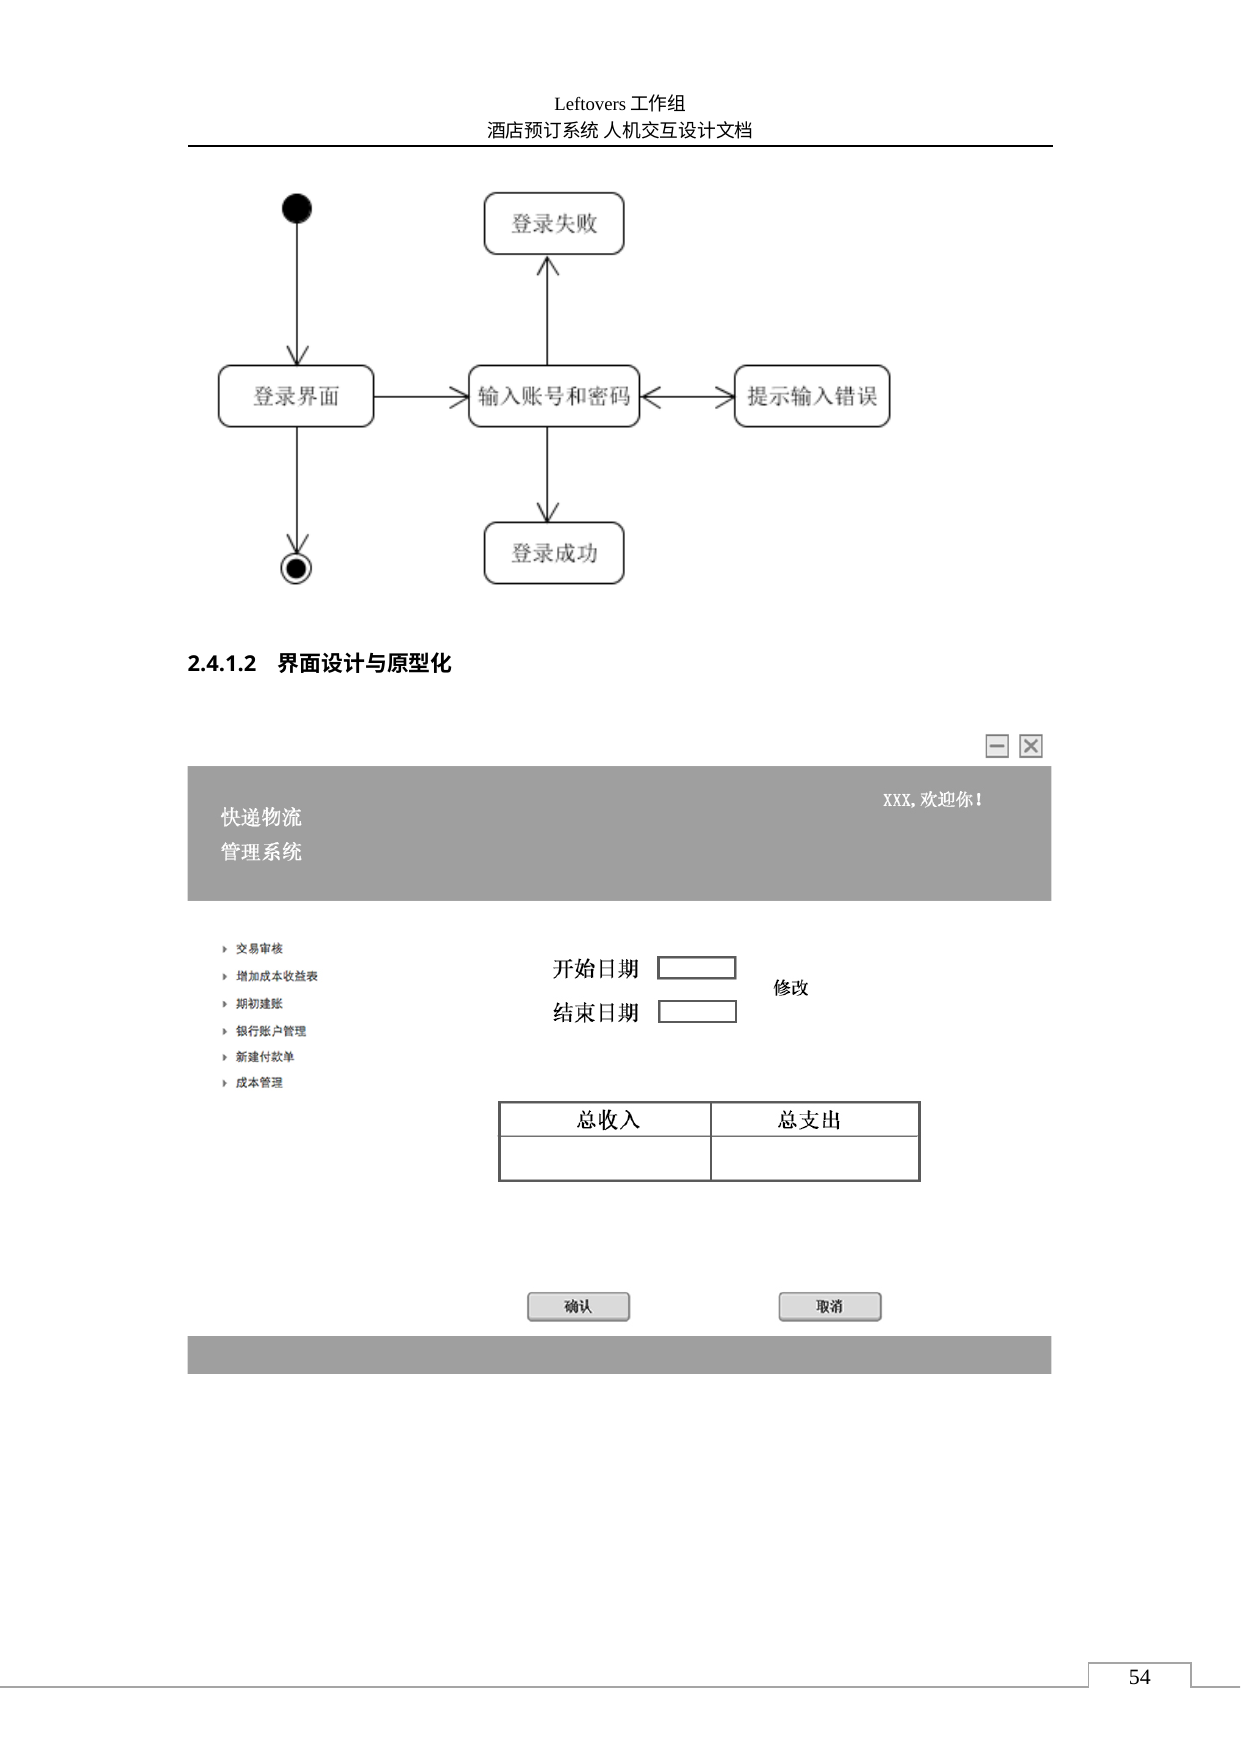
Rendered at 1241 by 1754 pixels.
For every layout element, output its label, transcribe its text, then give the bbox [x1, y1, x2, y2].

picture [187, 162, 922, 616]
picture [187, 726, 1052, 1374]
subtitle 界面设计与原型化 [187, 646, 1053, 679]
